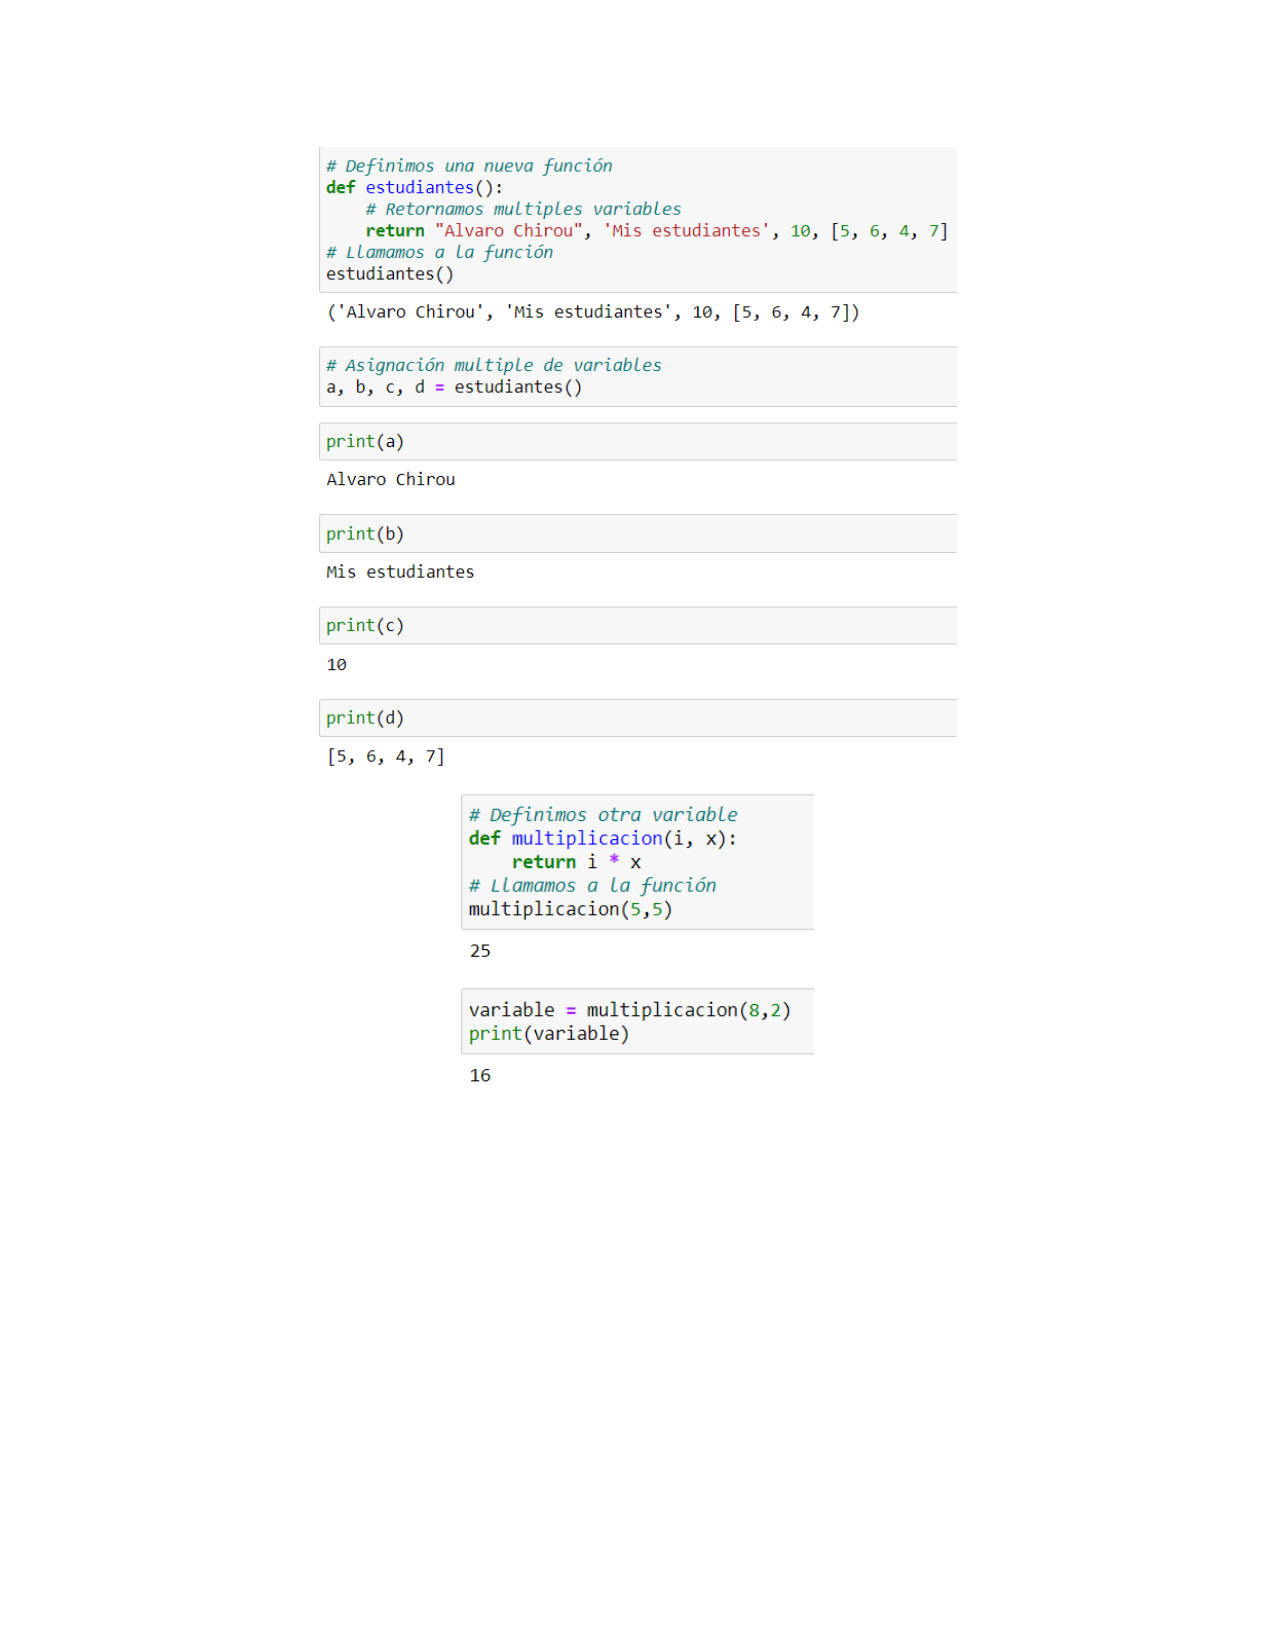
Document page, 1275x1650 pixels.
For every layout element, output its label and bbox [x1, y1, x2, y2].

picture [318, 147, 957, 774]
picture [460, 792, 815, 1096]
